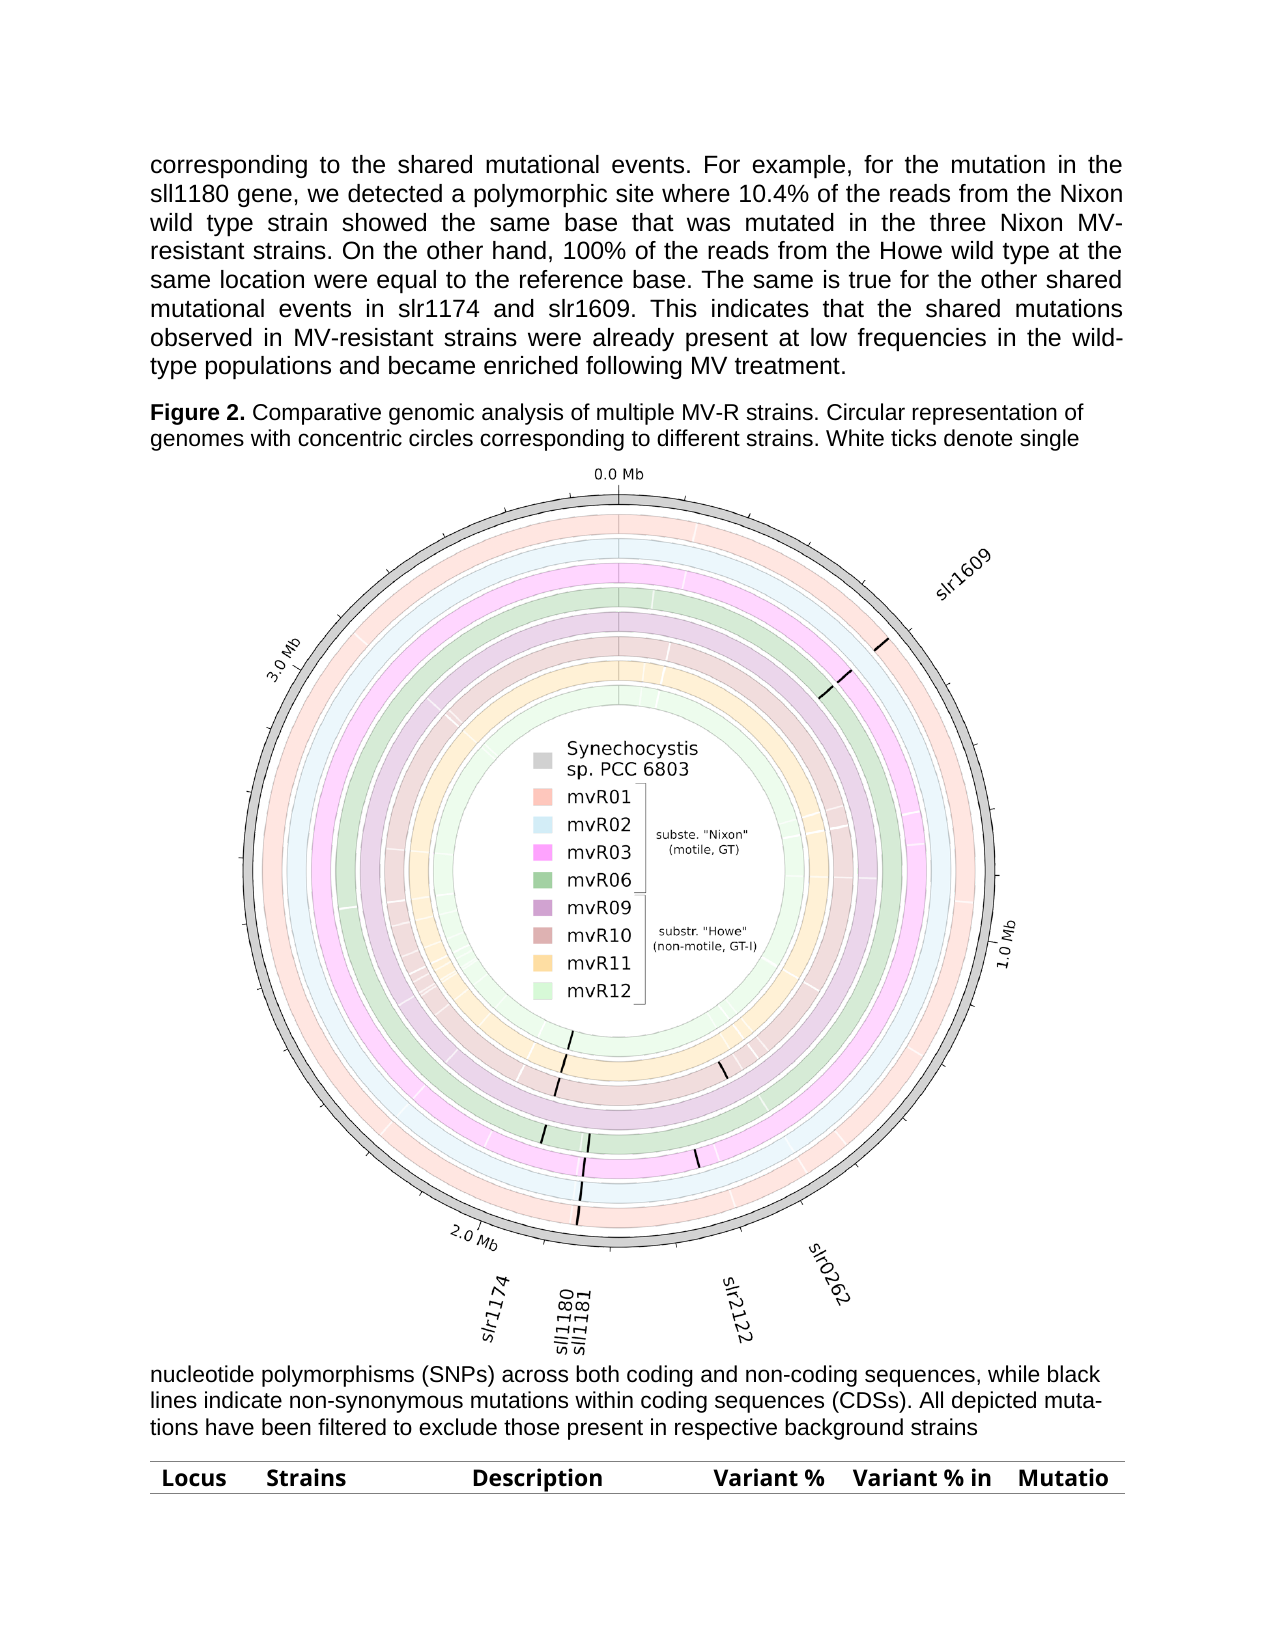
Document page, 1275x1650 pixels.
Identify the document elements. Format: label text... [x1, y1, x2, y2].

table_header Mutation [1006, 1462, 1125, 1493]
table_header Strains [255, 1462, 460, 1493]
table_header Variant % in WT [841, 1462, 1006, 1493]
table_header Description [460, 1462, 702, 1493]
picture [236, 459, 1021, 1362]
table_header Locus [150, 1462, 255, 1493]
table_header Variant % [702, 1462, 841, 1493]
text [150, 150, 1125, 380]
